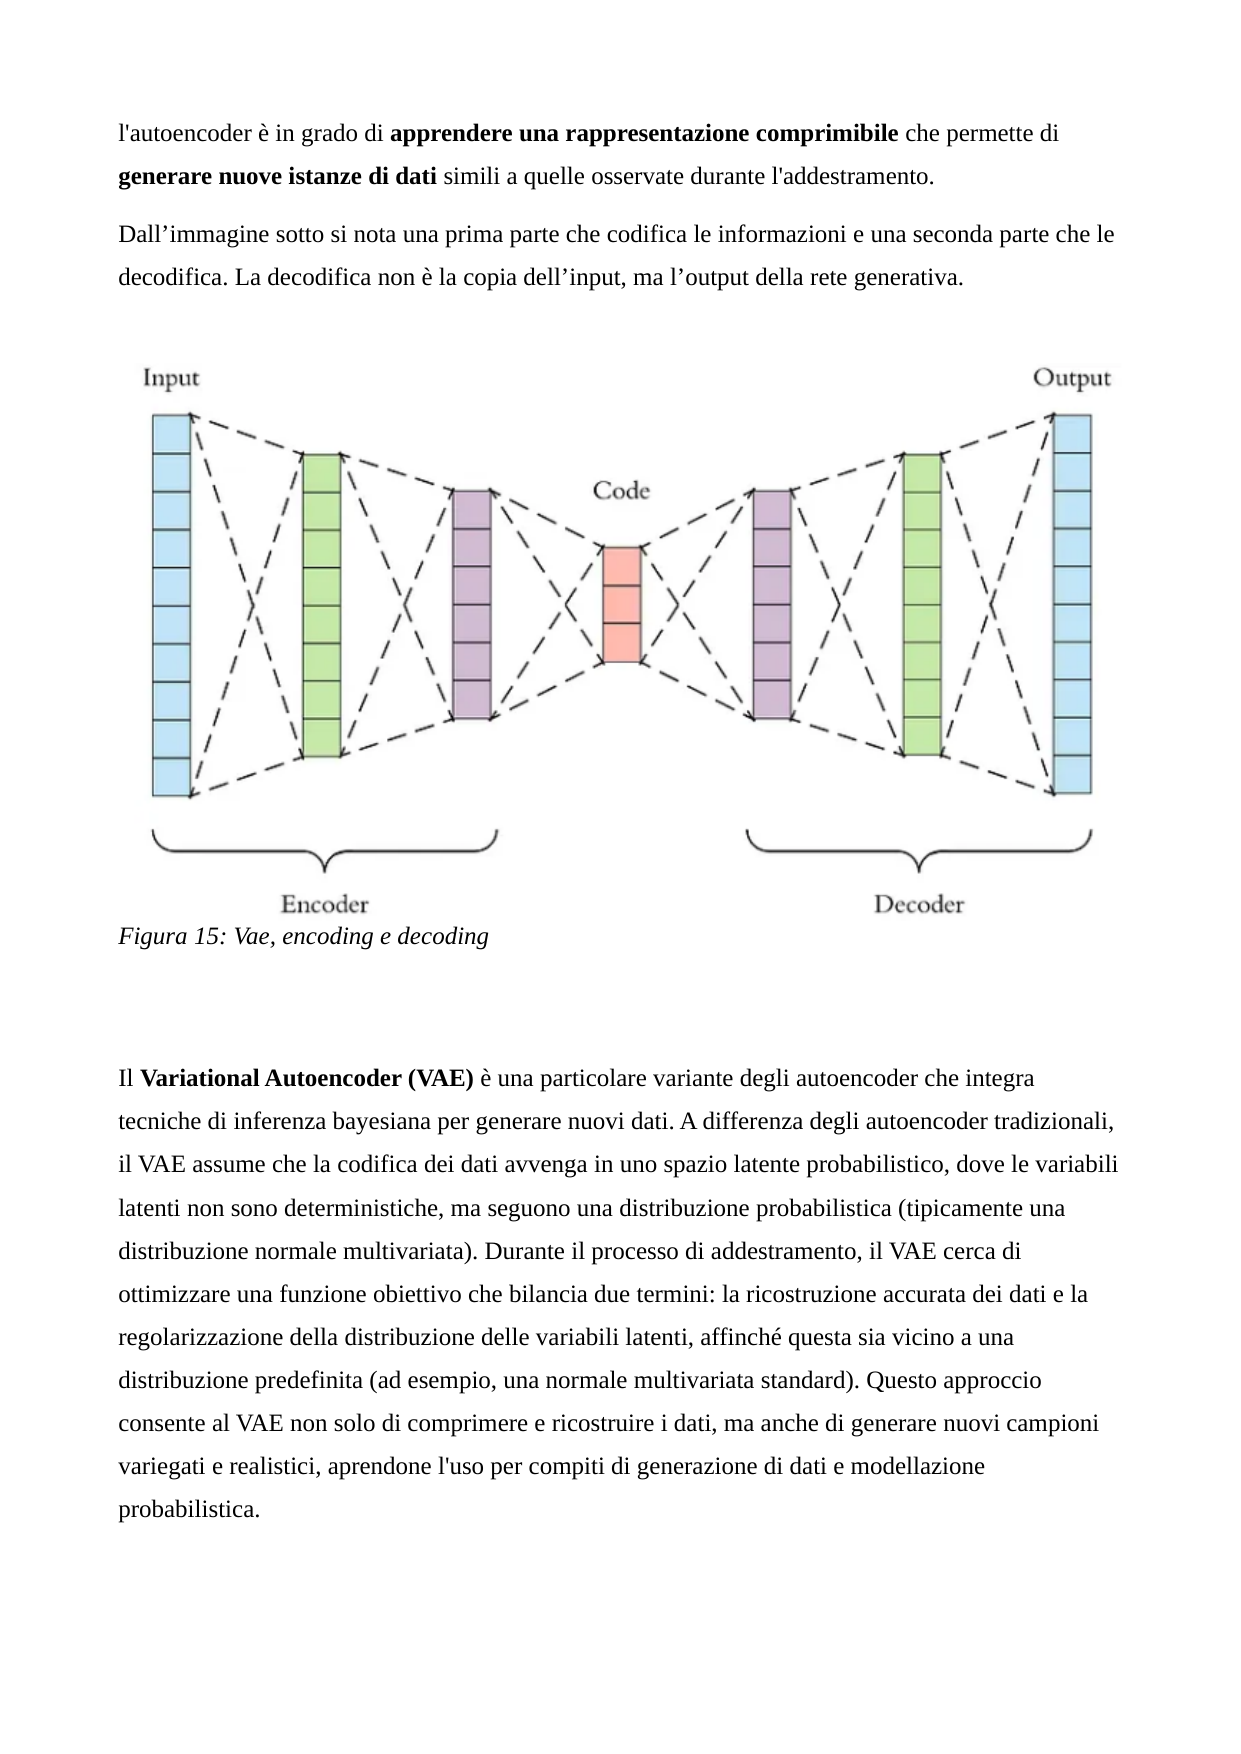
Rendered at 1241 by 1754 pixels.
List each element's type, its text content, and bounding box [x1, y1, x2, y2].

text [118, 118, 1122, 190]
text Dall’immagine sotto si nota una prima parte che codifica le informazioni e una seconda parte che le decodifica. La decodifica non è la copia dell’input, ma l’output della rete generativa. [118, 219, 1122, 291]
picture [118, 332, 1123, 921]
text Il Variational Autoencoder (VAE) è una particolare variante degli autoencoder che integra tecniche di inferenza bayesiana per generare nuovi dati. A differenza degli autoencoder tradizionali, il VAE assume che la codifica dei dati avvenga in uno spazio latente probabilistico, dove le variabili latenti non sono deterministiche, ma seguono una distribuzione probabilistica (tipicamente una distribuzione normale multivariata). Durante il processo di addestramento, il VAE cerca di ottimizzare una funzione obiettivo che bilancia due termini: la ricostruzione accurata dei dati e la regolarizzazione della distribuzione delle variabili latenti, affinché questa sia vicino a una distribuzione predefinita (ad esempio, una normale multivariata standard). Questo approccio consente al VAE non solo di comprimere e ricostruire i dati, ma anche di generare nuovi campioni variegati e realistici, aprendone l'uso per compiti di generazione di dati e modellazione probabilistica. [118, 1063, 1122, 1523]
